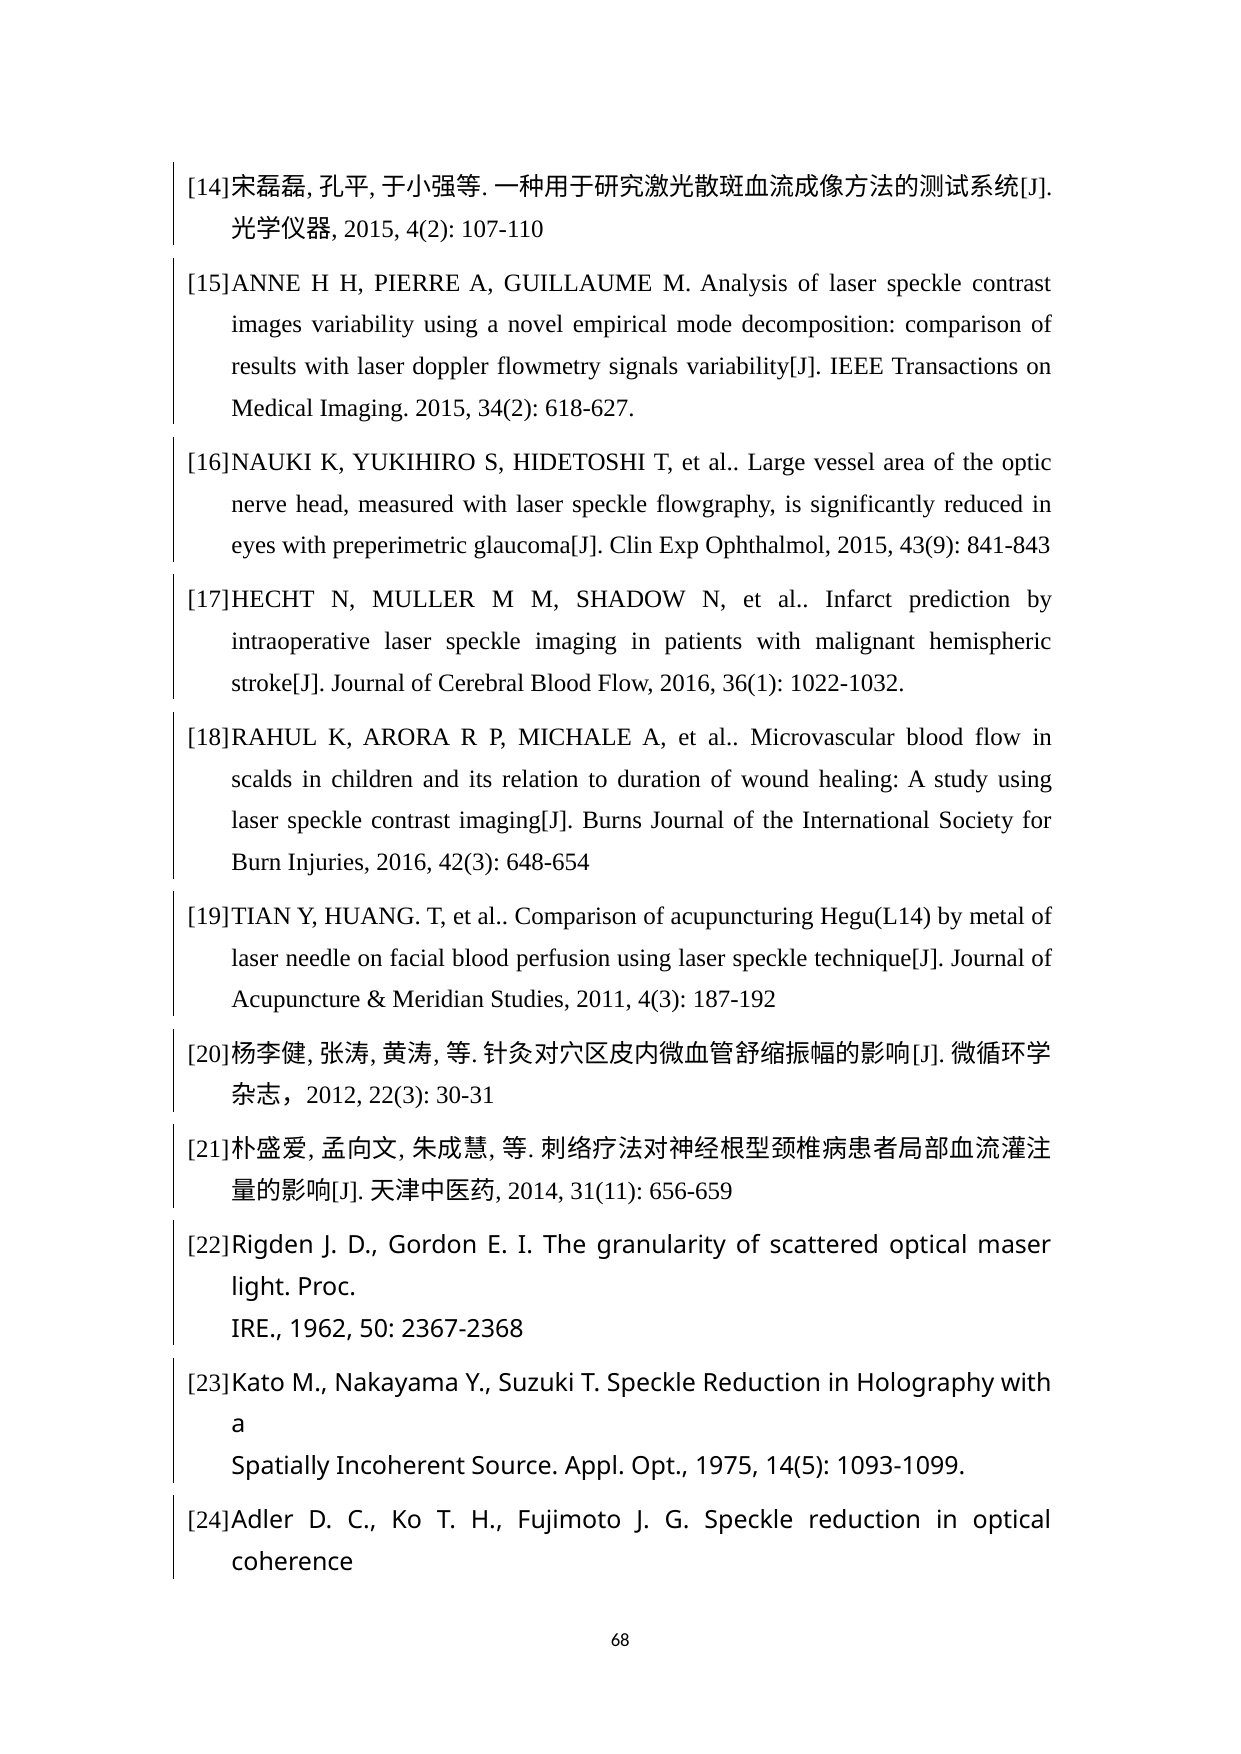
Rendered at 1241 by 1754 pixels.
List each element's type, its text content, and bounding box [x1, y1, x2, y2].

list 宋磊磊, 孔平, 于小强等. 一种用于研究激光散斑血流成像方法的测试系统[J]. 光学仪器, 2015, 4(2): 107-110 [187, 162, 1053, 245]
list NAUKI K, YUKIHIRO S, HIDETOSHI T, et al.. Large vessel area of the optic nerve head, measured with laser speckle flowgraphy, is significantly reduced in eyes with preperimetric glaucoma[J]. Clin Exp Ophthalmol, 2015, 43(9): 841-843 [187, 437, 1053, 562]
list Rigden J. D., Gordon E. I. The granularity of scattered optical maser light. Proc. IRE., 1962, 50: 2367-2368 [187, 1220, 1053, 1345]
list RAHUL K, ARORA R P, MICHALE A, et al.. Microvascular blood flow in scalds in children and its relation to duration of wound healing: A study using laser speckle contrast imaging[J]. Burns Journal of the International Society for Burn Injuries, 2016, 42(3): 648-654 [187, 712, 1053, 879]
list 杨李健, 张涛, 黄涛, 等. 针灸对穴区皮内微血管舒缩振幅的影响[J]. 微循环学杂志，2012, 22(3): 30-31 [187, 1029, 1053, 1112]
list TIAN Y, HUANG. T, et al.. Comparison of acupuncturing Hegu(L14) by metal of laser needle on facial blood perfusion using laser speckle technique[J]. Journal of Acupuncture & Meridian Studies, 2011, 4(3): 187-192 [187, 891, 1053, 1016]
list Kato M., Nakayama Y., Suzuki T. Speckle Reduction in Holography with a Spatially Incoherent Source. Appl. Opt., 1975, 14(5): 1093-1099. [187, 1358, 1053, 1483]
list 朴盛爱, 孟向文, 朱成慧, 等. 刺络疗法对神经根型颈椎病患者局部血流灌注量的影响[J]. 天津中医药, 2014, 31(11): 656-659 [187, 1124, 1053, 1208]
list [187, 1495, 1053, 1579]
list ANNE H H, PIERRE A, GUILLAUME M. Analysis of laser speckle contrast images variability using a novel empirical mode decomposition: comparison of results with laser doppler flowmetry signals variability[J]. IEEE Transactions on Medical Imaging. 2015, 34(2): 618-627. [187, 258, 1053, 424]
list HECHT N, MULLER M M, SHADOW N, et al.. Infarct prediction by intraoperative laser speckle imaging in patients with malignant hemispheric stroke[J]. Journal of Cerebral Blood Flow, 2016, 36(1): 1022-1032. [187, 574, 1053, 699]
